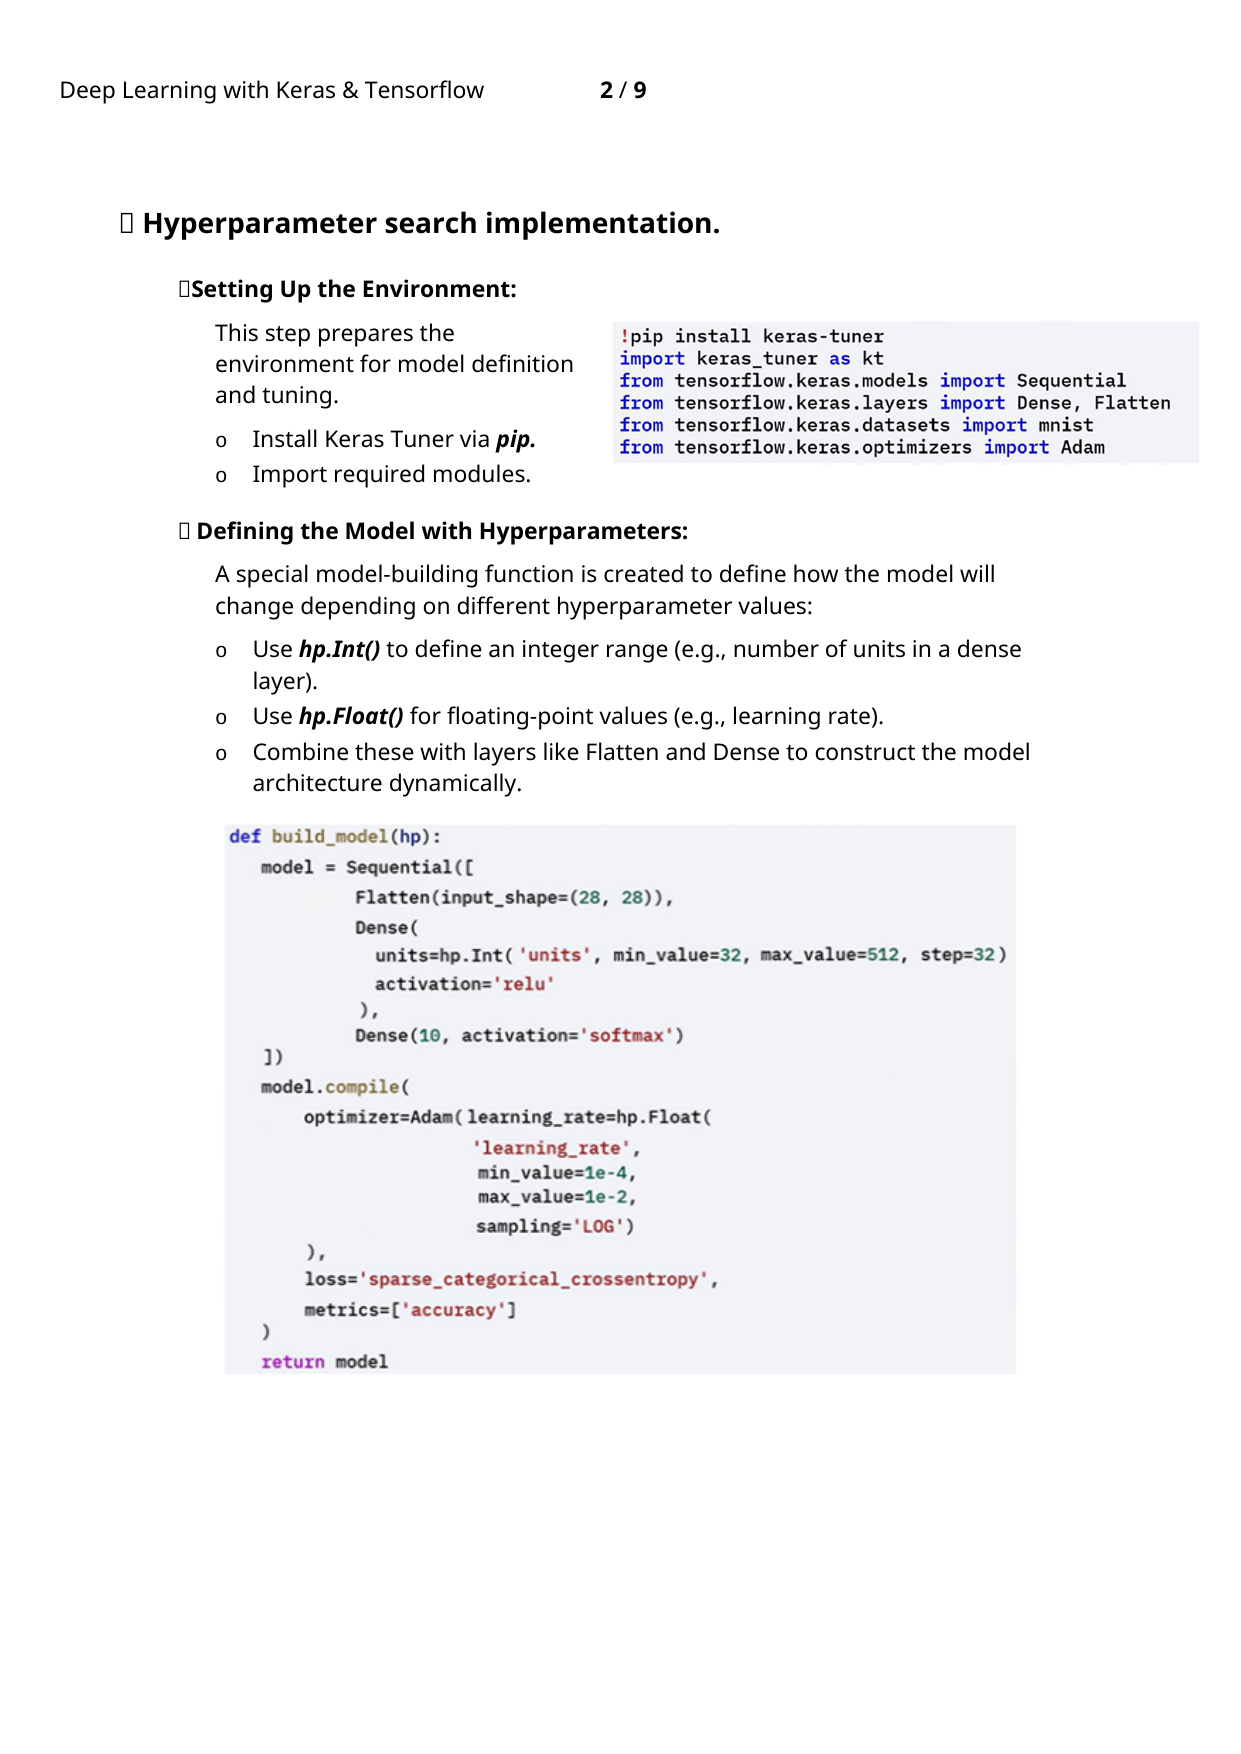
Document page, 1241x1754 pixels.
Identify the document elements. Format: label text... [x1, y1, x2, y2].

text A special model-building function is created to define how the model will change depending on different hyperparameter values: [215, 558, 1063, 621]
text This step prepares the environment for model definition and tuning. [215, 317, 1063, 410]
text 🔧Setting Up the Environment: [177, 273, 1063, 304]
picture [221, 822, 1019, 1377]
list Install Keras Tuner via pip. [215, 423, 611, 454]
list Use hp.Int() to define an integer range (e.g., number of units in a dense layer). [215, 633, 1063, 696]
list Use hp.Float() for floating-point values (e.g., learning rate). [215, 700, 1063, 731]
picture [611, 320, 1202, 465]
list Combine these with layers like Flatten and Dense to construct the model architecture dynamically. [215, 735, 1063, 798]
subtitle 🔹 Hyperparameter search implementation. [118, 204, 1063, 242]
text 🔧 Defining the Model with Hyperparameters: [177, 514, 1063, 546]
list Import required modules. [215, 458, 1063, 489]
